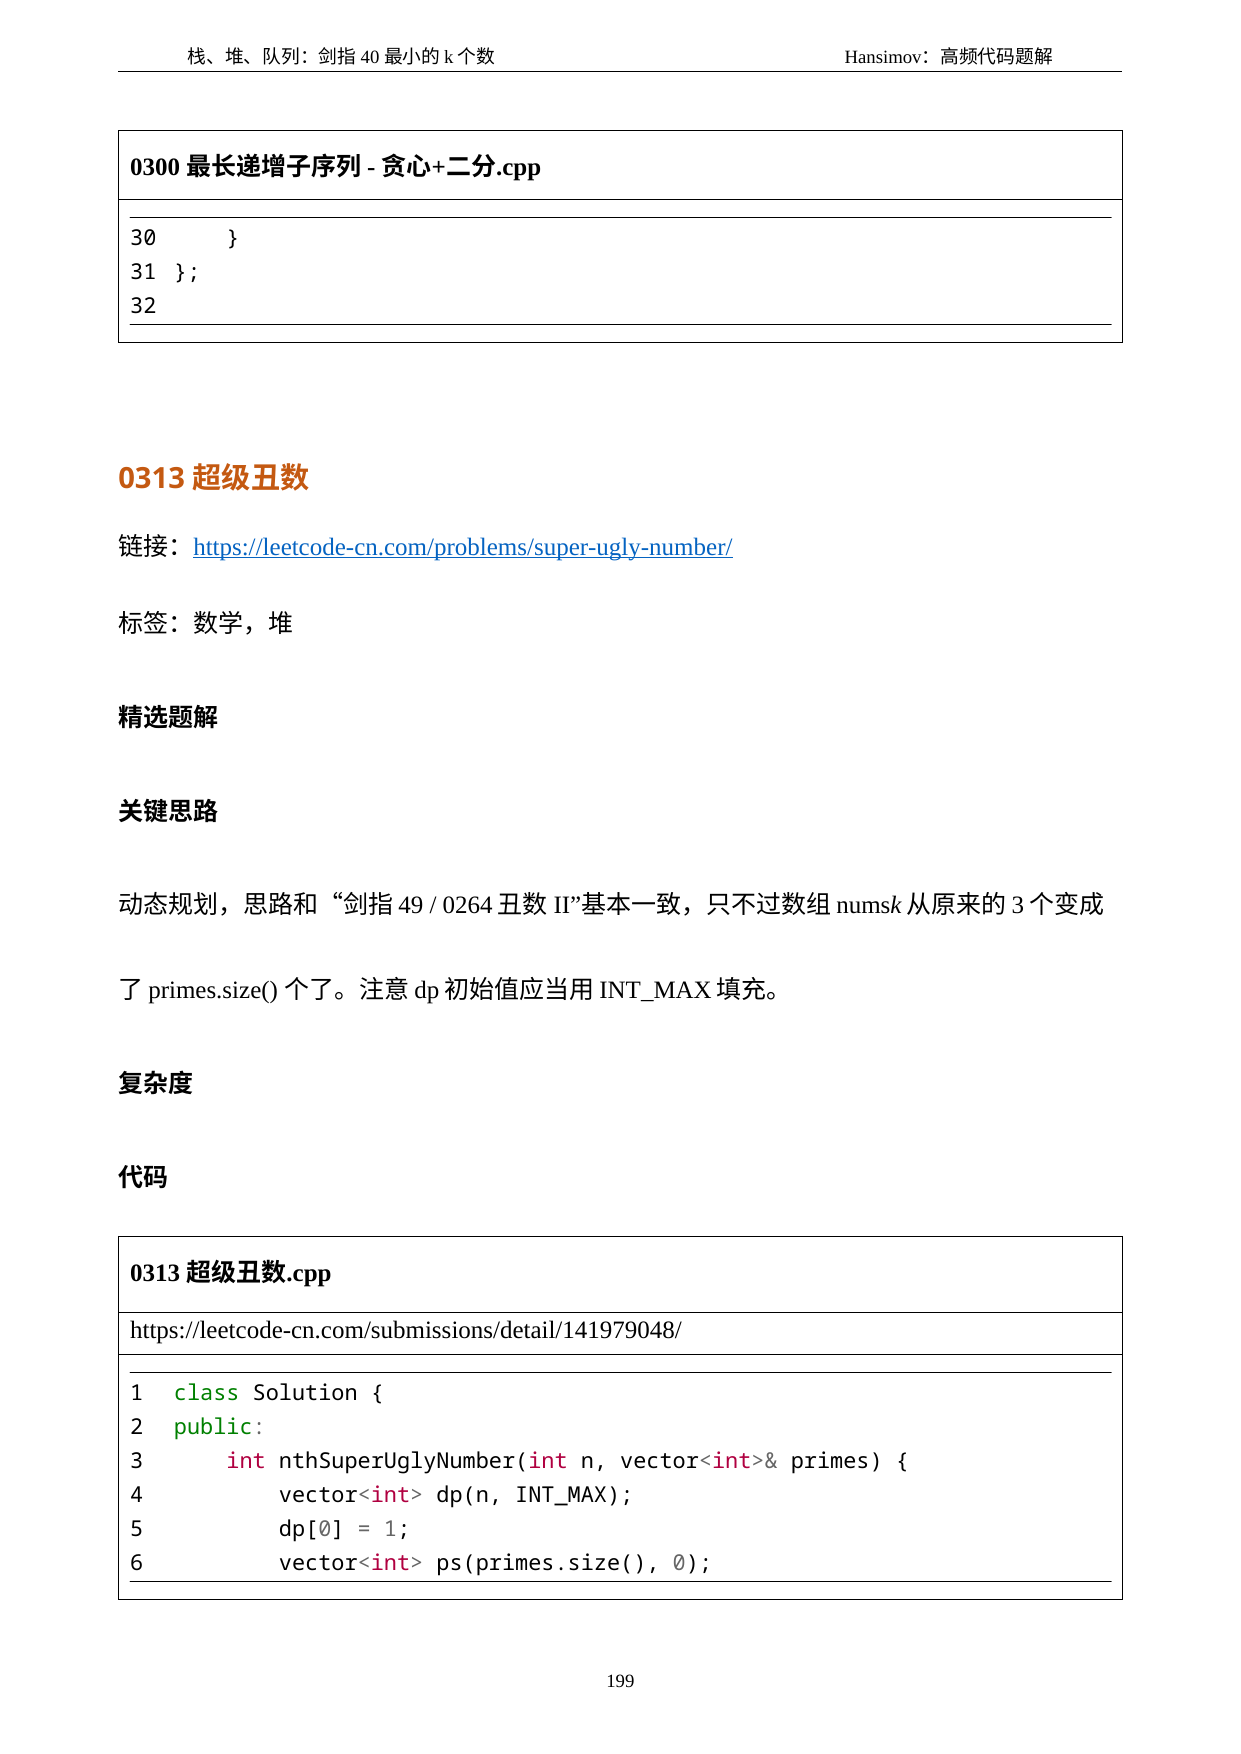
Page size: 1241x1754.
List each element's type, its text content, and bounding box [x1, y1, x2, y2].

subtitle 0313 超级丑数 [118, 442, 1097, 510]
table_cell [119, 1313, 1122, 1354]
text 链接：https://leetcode-cn.com/problems/super-ugly-number/ [118, 510, 1122, 578]
subtitle 复杂度 [118, 1048, 1097, 1116]
text 动态规划，思路和“剑指49 / 0264丑数 II”基本一致，只不过数组numsk从原来的3个变成了primes.size() 个了。注意dp初始值应当用INT_MAX填充。 [118, 869, 1122, 1022]
text 标签：数学，堆 [118, 587, 1122, 655]
subtitle 精选题解 [118, 681, 1097, 749]
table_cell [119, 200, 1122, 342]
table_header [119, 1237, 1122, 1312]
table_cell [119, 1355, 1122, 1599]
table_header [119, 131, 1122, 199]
subtitle 代码 [118, 1142, 1097, 1210]
subtitle 关键思路 [118, 775, 1097, 843]
